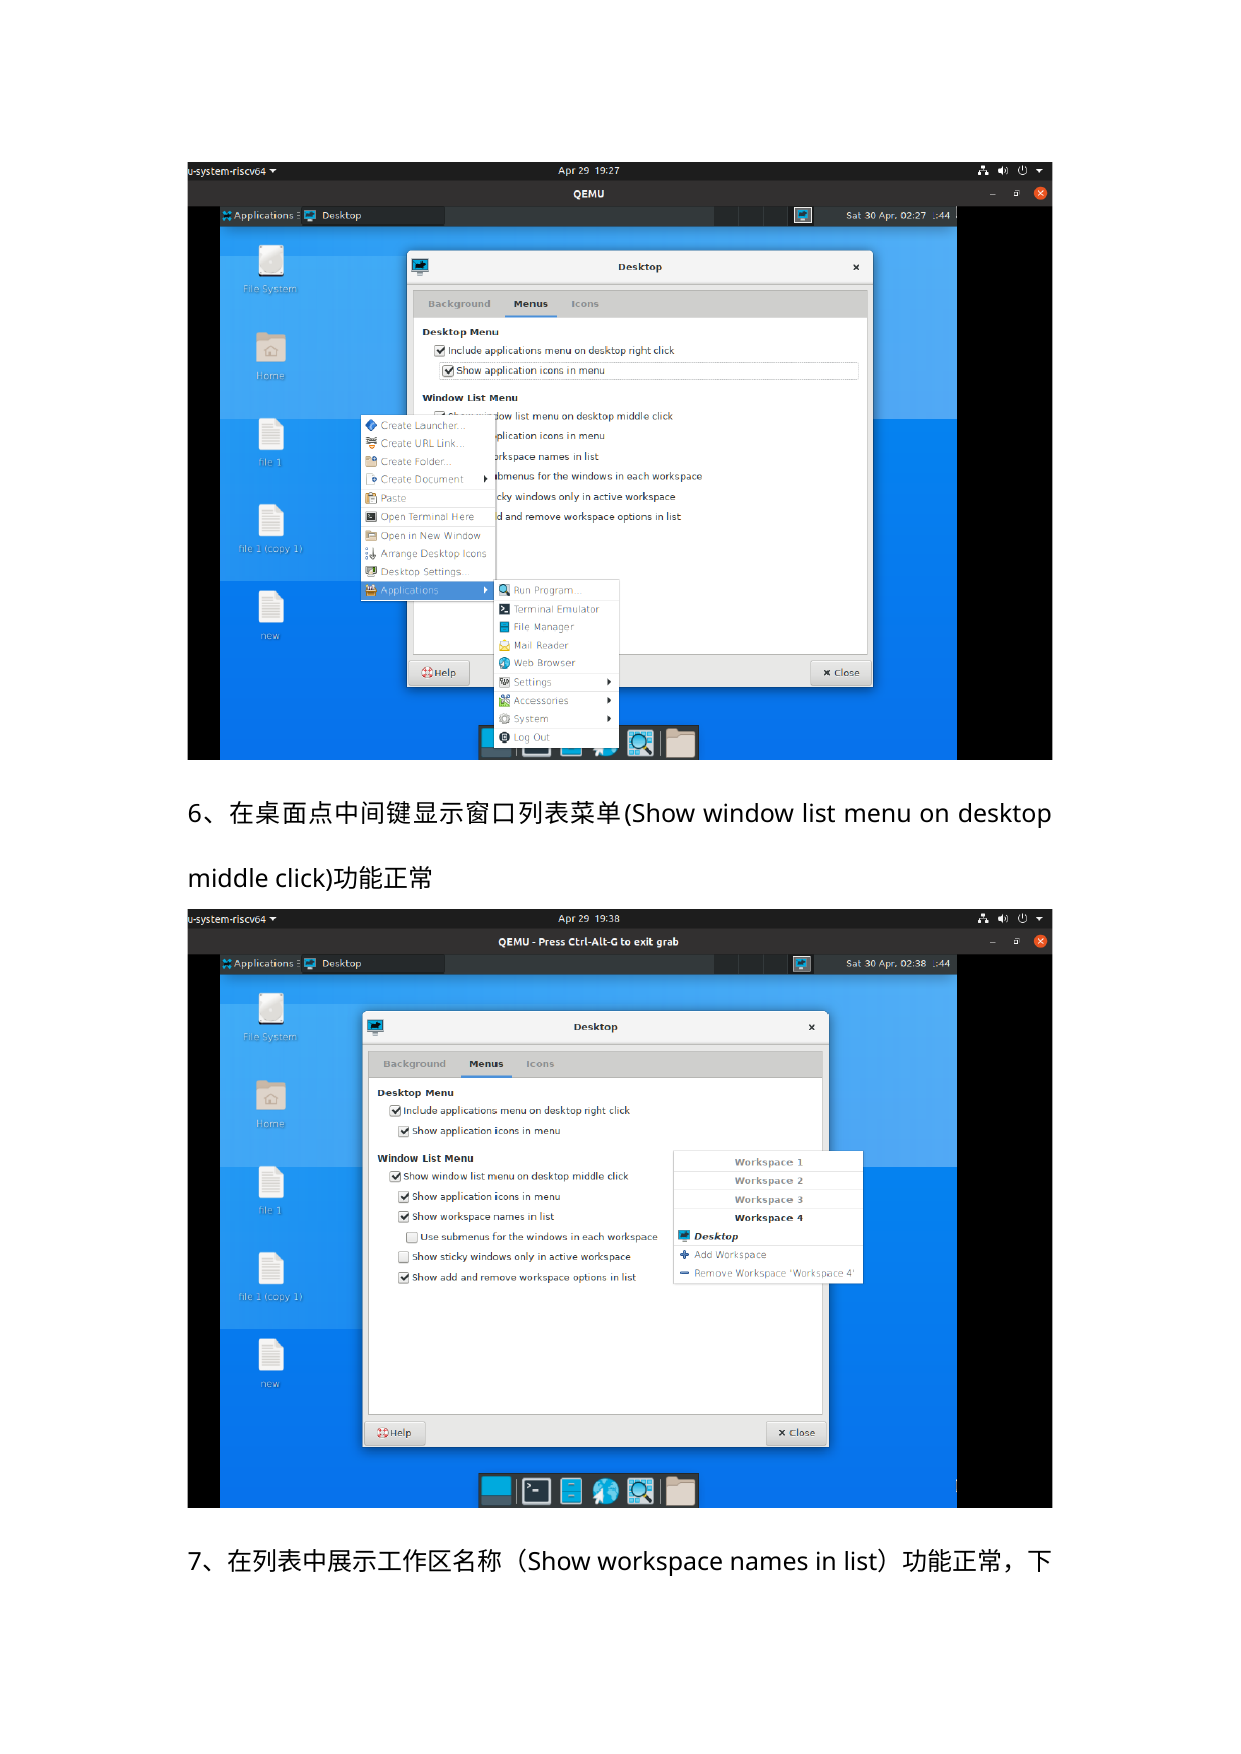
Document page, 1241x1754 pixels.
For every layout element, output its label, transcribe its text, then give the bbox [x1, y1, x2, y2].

text 6、在桌面点中间键显示窗口列表菜单(Show window list menu on desktop middle click)功能正常 [187, 779, 1053, 909]
picture [187, 162, 1053, 760]
picture [187, 909, 1053, 1508]
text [187, 1527, 1053, 1592]
